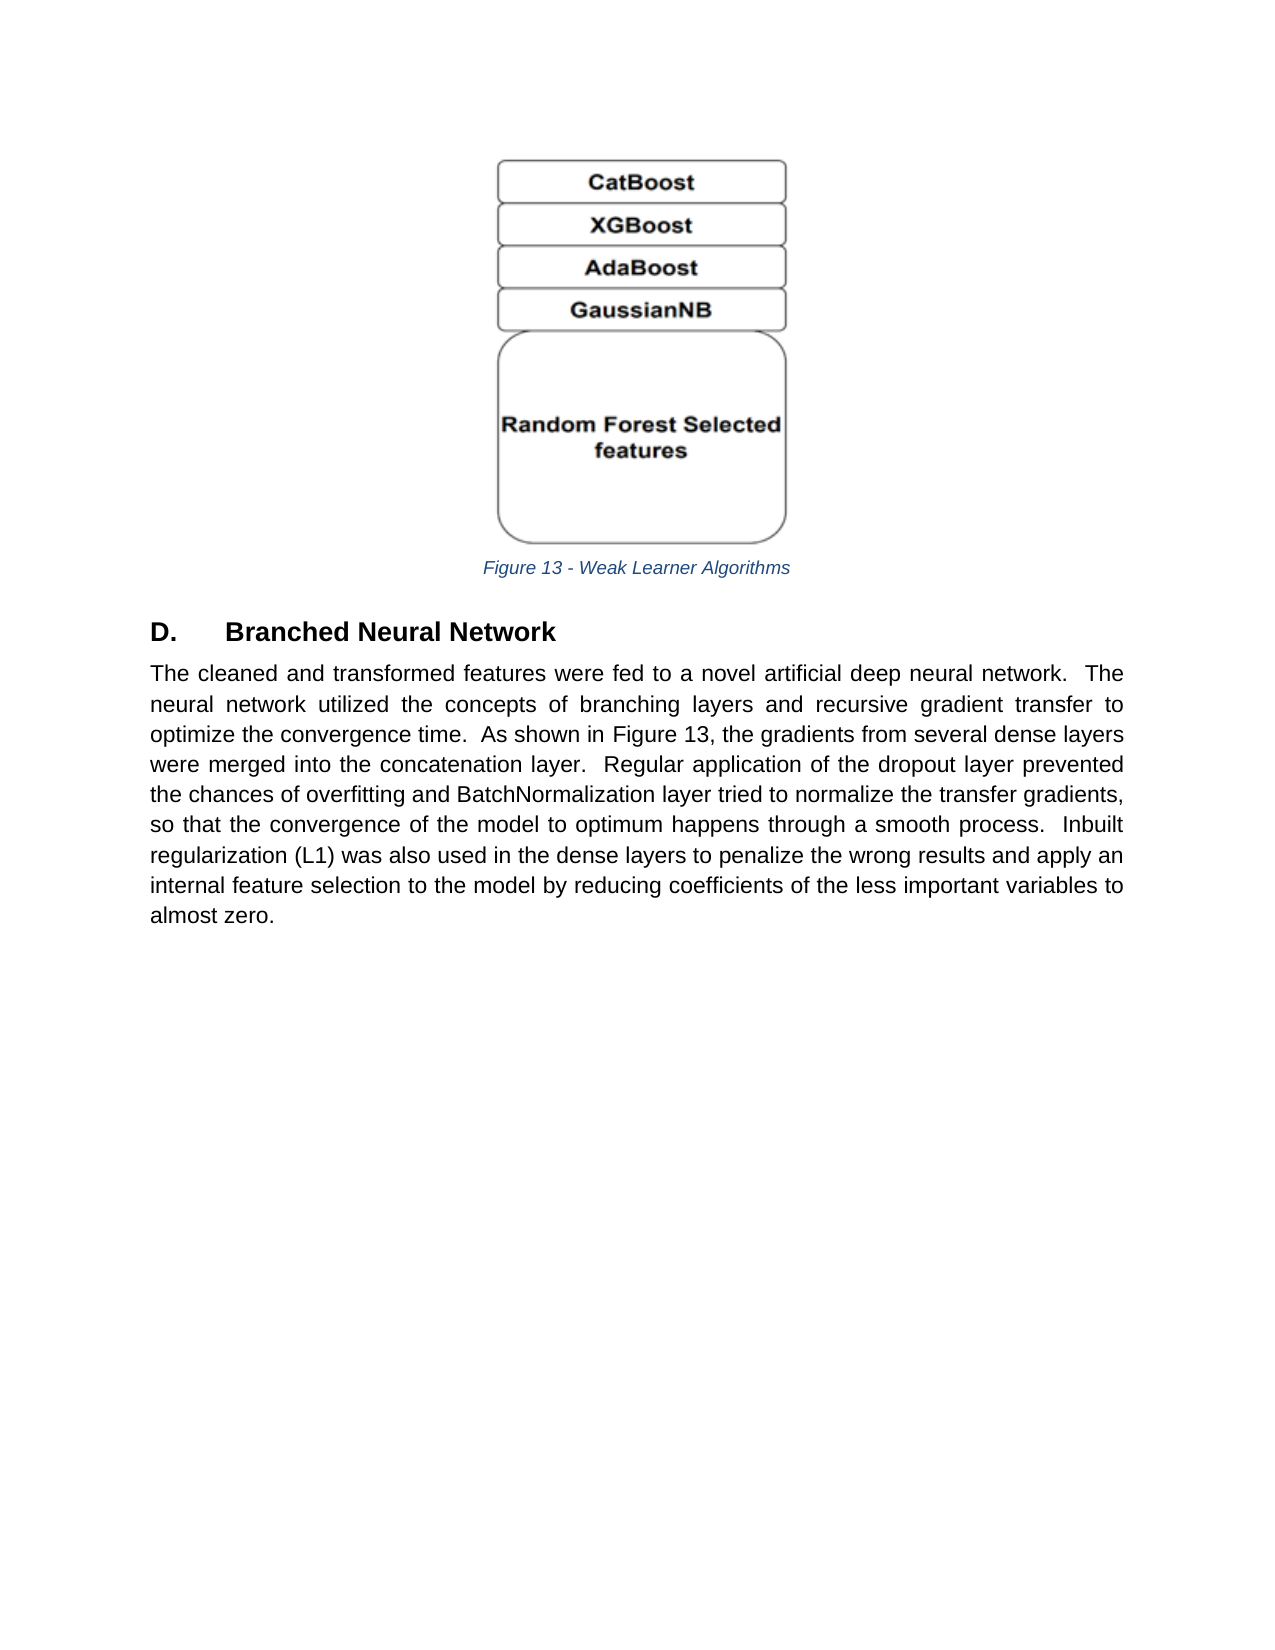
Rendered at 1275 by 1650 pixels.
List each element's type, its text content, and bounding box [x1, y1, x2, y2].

subtitle D. Branched Neural Network [150, 616, 1125, 647]
picture [471, 150, 804, 554]
text The cleaned and transformed features were fed to a novel artificial deep neural network. The neural network utilized the concepts of branching layers and recursive gradient transfer to optimize the convergence time. As shown in Figure 13, the gradients from several dense layers were merged into the concatenation layer. Regular application of the dropout layer prevented the chances of overfitting and BatchNormalization layer tried to normalize the transfer gradients, so that the convergence of the model to optimum happens through a smooth process. Inbuilt regularization (L1) was also used in the dense layers to penalize the wrong results and apply an internal feature selection to the model by reducing coefficients of the less important variables to almost zero. [150, 660, 1125, 928]
